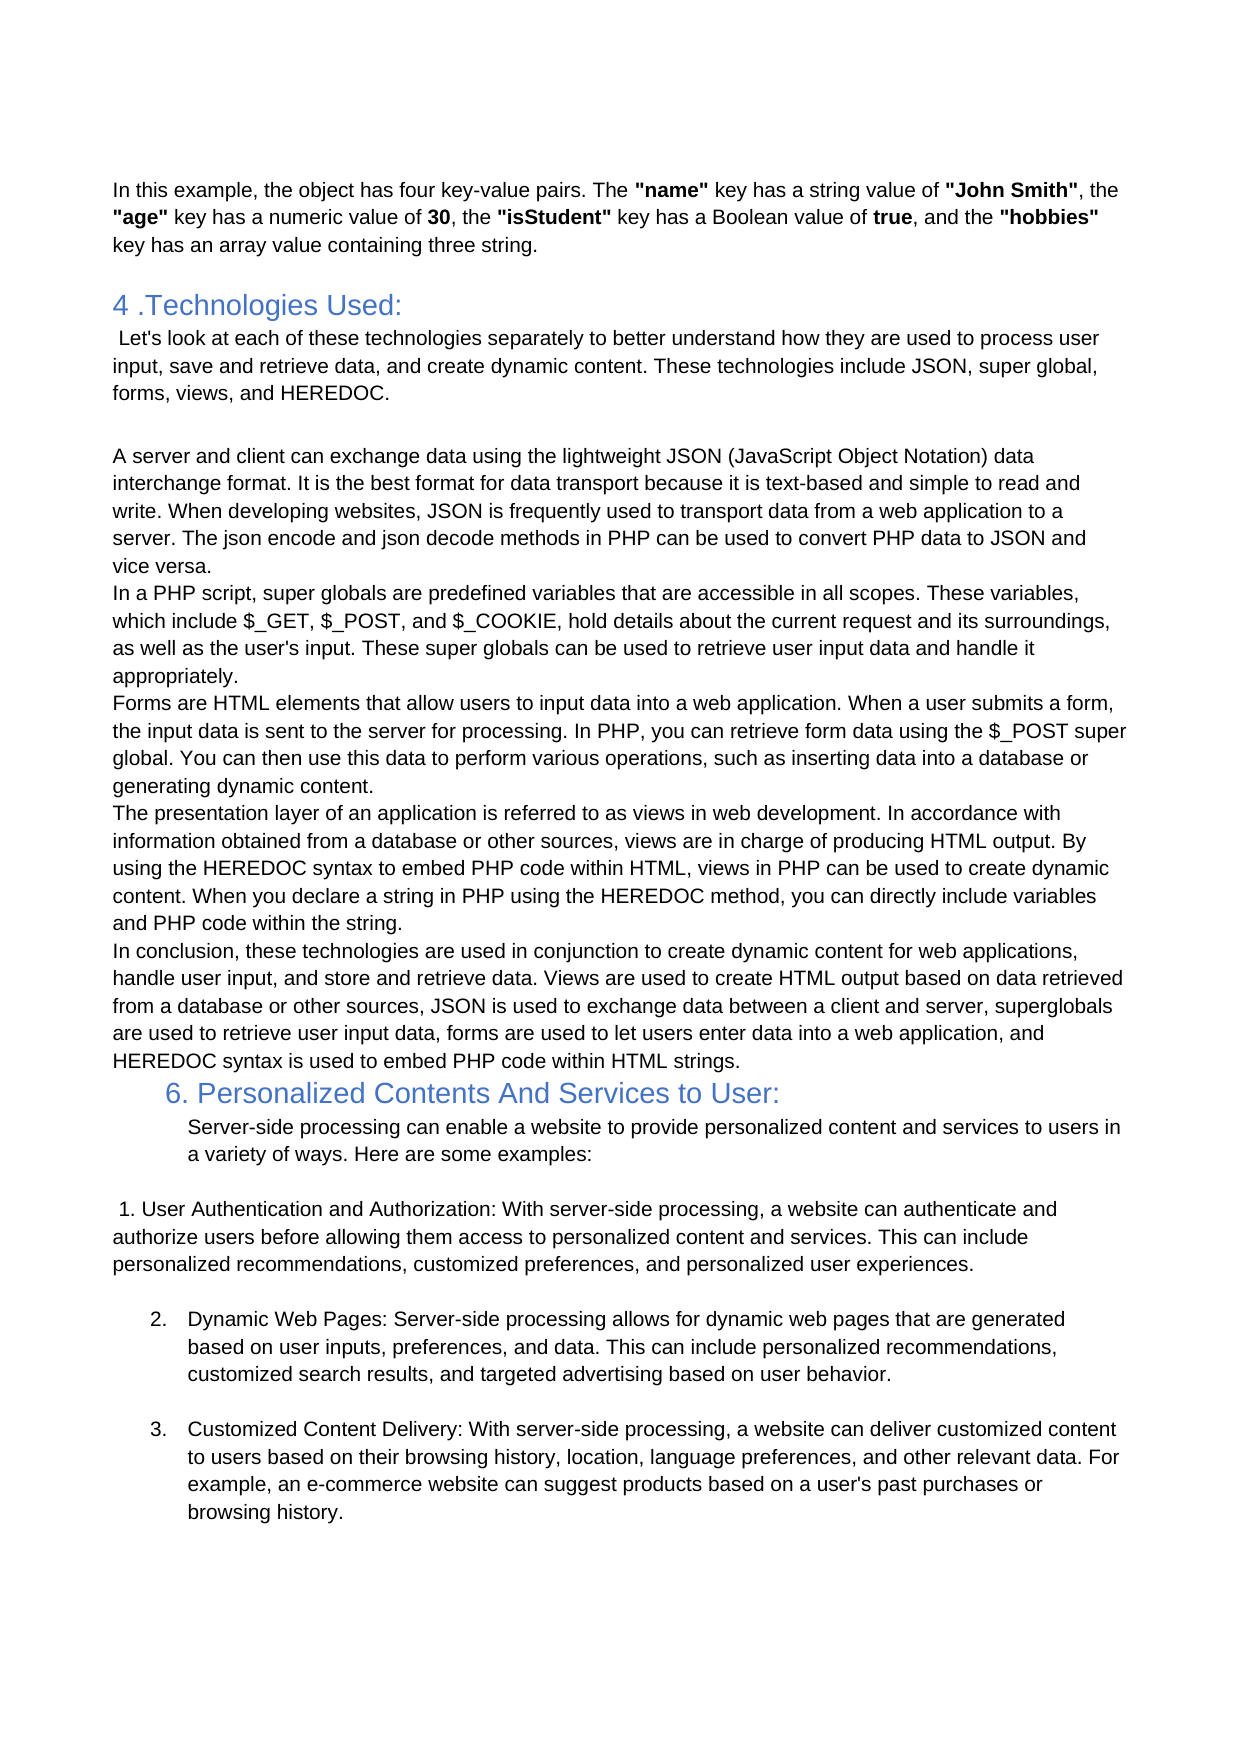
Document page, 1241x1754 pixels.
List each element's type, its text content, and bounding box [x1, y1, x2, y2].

text In conclusion, these technologies are used in conjunction to create dynamic content for web applications, handle user input, and store and retrieve data. Views are used to create HTML output based on data retrieved from a database or other sources, JSON is used to exchange data between a client and server, superglobals are used to retrieve user input data, forms are used to let users enter data into a web application, and HEREDOC syntax is used to embed PHP code within HTML strings. [112, 938, 1128, 1072]
list 6. Personalized Contents And Services to User: [165, 1076, 1128, 1109]
text In this example, the object has four key-value pairs. The "name" key has a string value of "John Smith", the "age" key has a numeric value of 30, the "isStudent" key has a Boolean value of true, and the "hobbies" key has an array value containing three string. [112, 177, 1128, 256]
text In a PHP script, super globals are predefined variables that are accessible in all scopes. These variables, which include $_GET, $_POST, and $_COOKIE, hold details about the current request and its surroundings, as well as the user's input. These super globals can be used to retrieve user input data and handle it appropriately. [112, 581, 1128, 687]
text Forms are HTML elements that allow users to input data into a web application. When a user submits a form, the input data is sent to the server for processing. In PHP, you can retrieve form data using the $_POST super global. You can then use this data to perform various operations, such as inserting data into a database or generating dynamic content. [112, 691, 1128, 797]
list Dynamic Web Pages: Server-side processing allows for dynamic web pages that are generated based on user inputs, preferences, and data. This can include personalized recommendations, customized search results, and targeted advertising based on user behavior. [150, 1307, 1128, 1386]
text A server and client can exchange data using the lightweight JSON (JavaScript Object Notation) data interchange format. It is the best format for data transport because it is text-based and simple to read and write. When developing websites, JSON is frequently used to transport data from a web application to a server. The json encode and json decode methods in PHP can be used to convert PHP data to JSON and vice versa. [112, 443, 1128, 577]
text Let's look at each of these technologies separately to better understand how they are used to process user input, save and retrieve data, and create dynamic content. These technologies include JSON, super global, forms, views, and HEREDOC. [112, 326, 1128, 405]
list Server-side processing can enable a website to provide personalized content and services to users in a variety of ways. Here are some examples: [187, 1114, 1128, 1166]
text The presentation layer of an application is referred to as views in web development. In accordance with information obtained from a database or other sources, views are in charge of producing HTML output. By using the HEREDOC syntax to embed PHP code within HTML, views in PHP can be used to create dynamic content. When you declare a string in PHP using the HEREDOC method, you can directly include variables and PHP code within the string. [112, 801, 1128, 935]
text 4 .Technologies Used: [112, 287, 1128, 321]
list Customized Content Delivery: With server-side processing, a website can deliver customized content to users based on their browsing history, location, language preferences, and other relevant data. For example, an e-commerce website can suggest products based on a user's past purchases or browsing history. [150, 1417, 1128, 1523]
text 1. User Authentication and Authorization: With server-side processing, a website can authenticate and authorize users before allowing them access to personalized content and services. This can include personalized recommendations, customized preferences, and personalized user experiences. [112, 1197, 1128, 1276]
